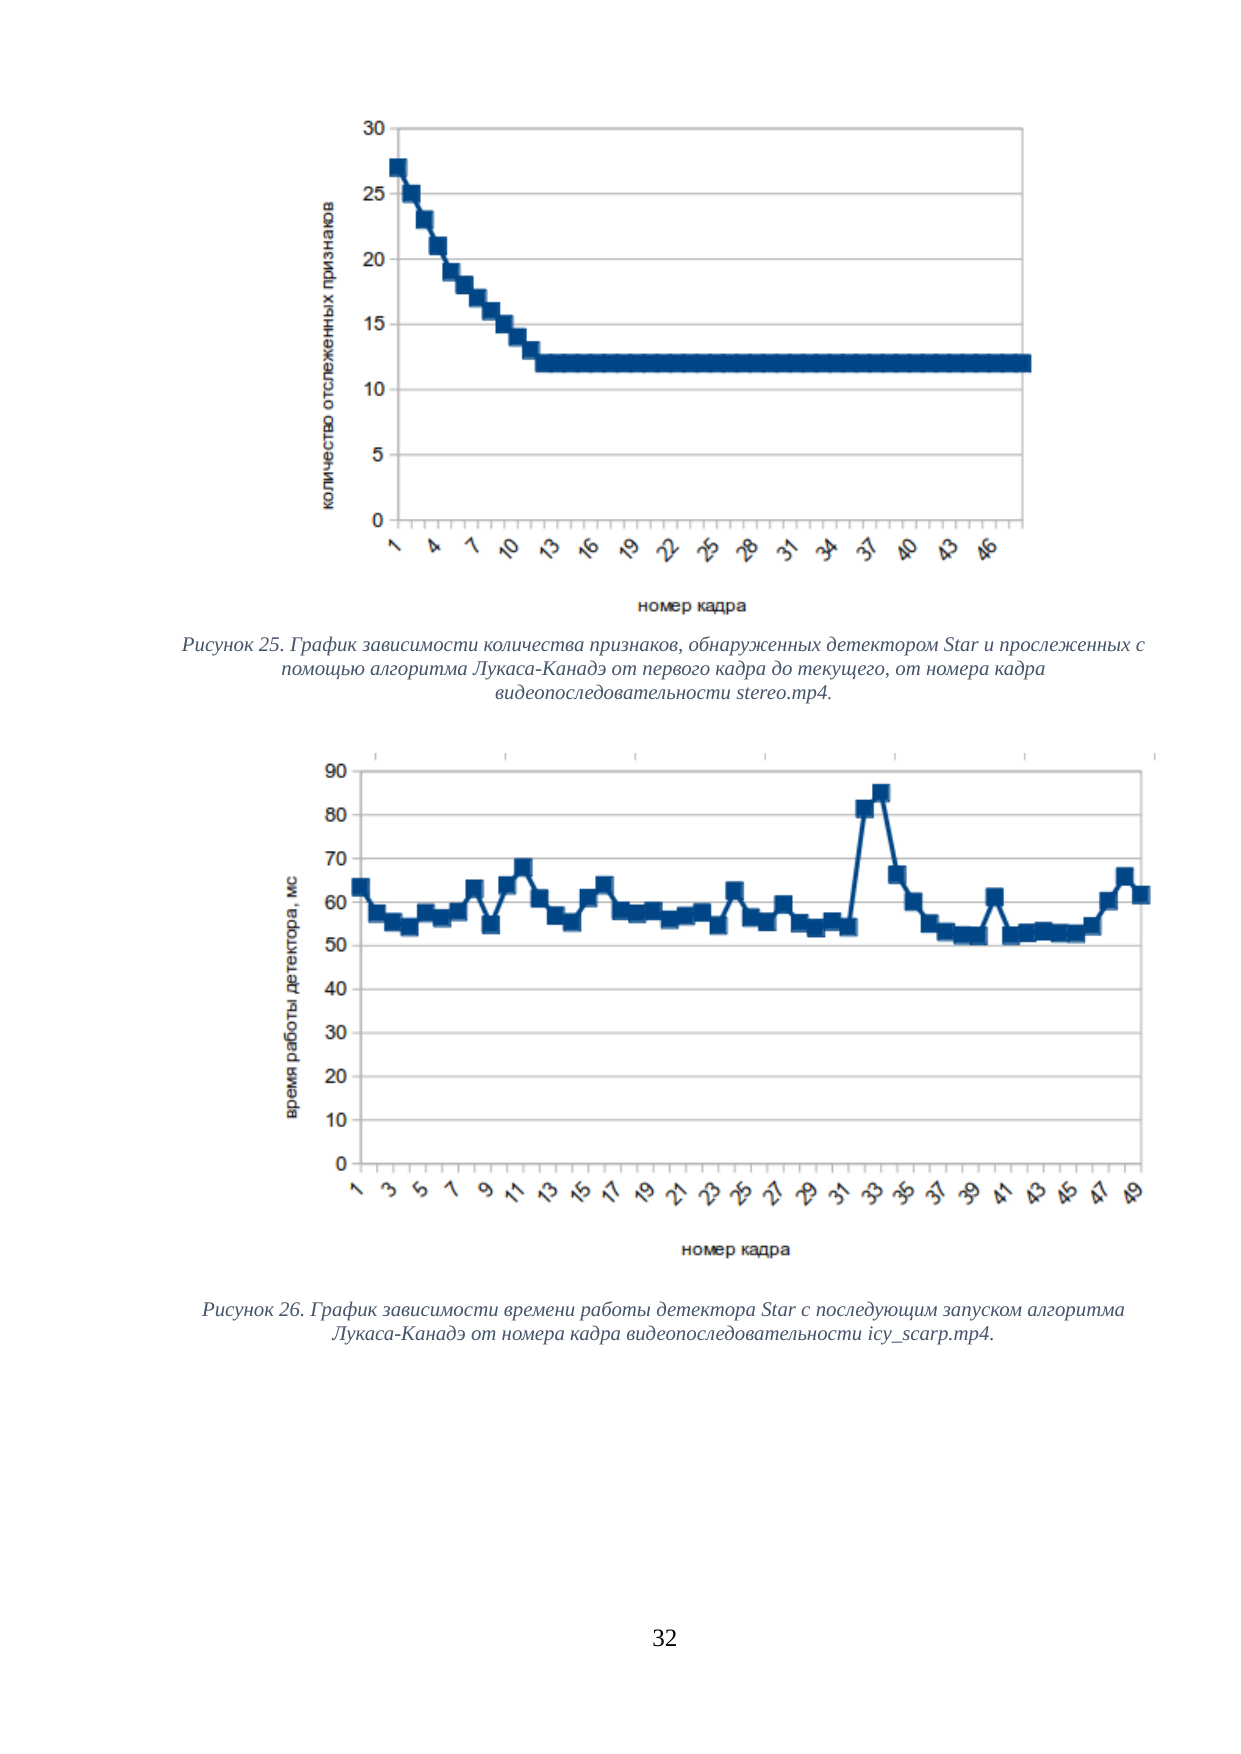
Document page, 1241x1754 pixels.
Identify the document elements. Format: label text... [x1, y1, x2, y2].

text Рисунок 25. График зависимости количества признаков, обнаруженных детектором Star и прослеженных с помощью алгоритма Лукаса-Канадэ от первого кадра до текущего, от номера кадра видеопоследовательности stereo.mp4. [177, 632, 1152, 704]
picture [288, 118, 1041, 632]
text Рисунок 26. График зависимости времени работы детектора Star с последующим запуском алгоритма Лукаса-Канадэ от номера кадра видеопоследовательности icy_scarp.mp4. [177, 1296, 1152, 1344]
picture [253, 753, 1162, 1282]
